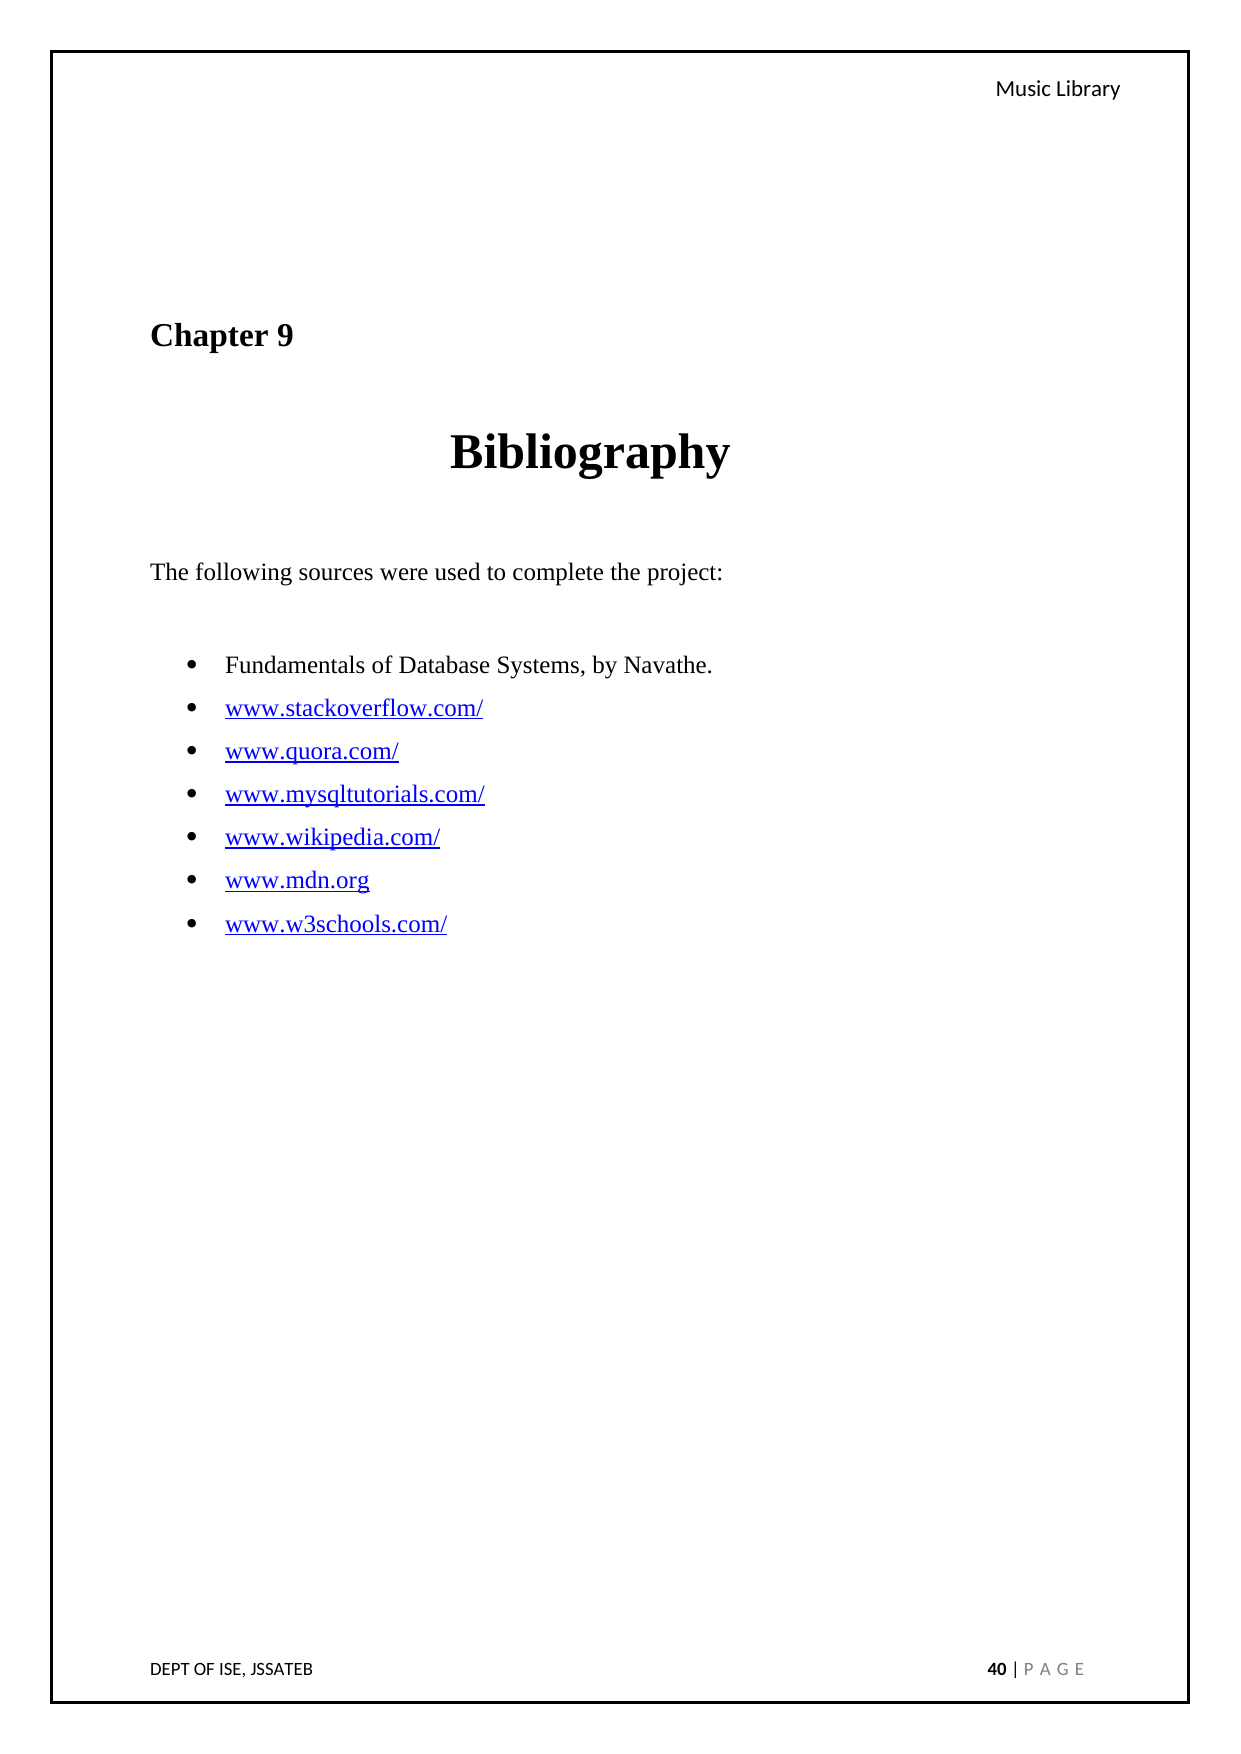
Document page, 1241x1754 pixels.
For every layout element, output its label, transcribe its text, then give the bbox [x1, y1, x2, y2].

list www.wikipedia.com/ [187, 822, 1120, 851]
list www.quora.com/ [187, 736, 1120, 765]
text Chapter 9 [150, 315, 1120, 353]
list www.mdn.org [187, 866, 1120, 894]
list Fundamentals of Database Systems, by Navathe. [187, 650, 1120, 679]
list www.mysqltutorials.com/ [187, 779, 1120, 808]
text Bibliography [150, 422, 1120, 479]
list www.w3schools.com/ [187, 909, 1120, 937]
text The following sources were used to complete the project: [150, 557, 1120, 586]
list www.stackoverflow.com/ [187, 693, 1120, 722]
